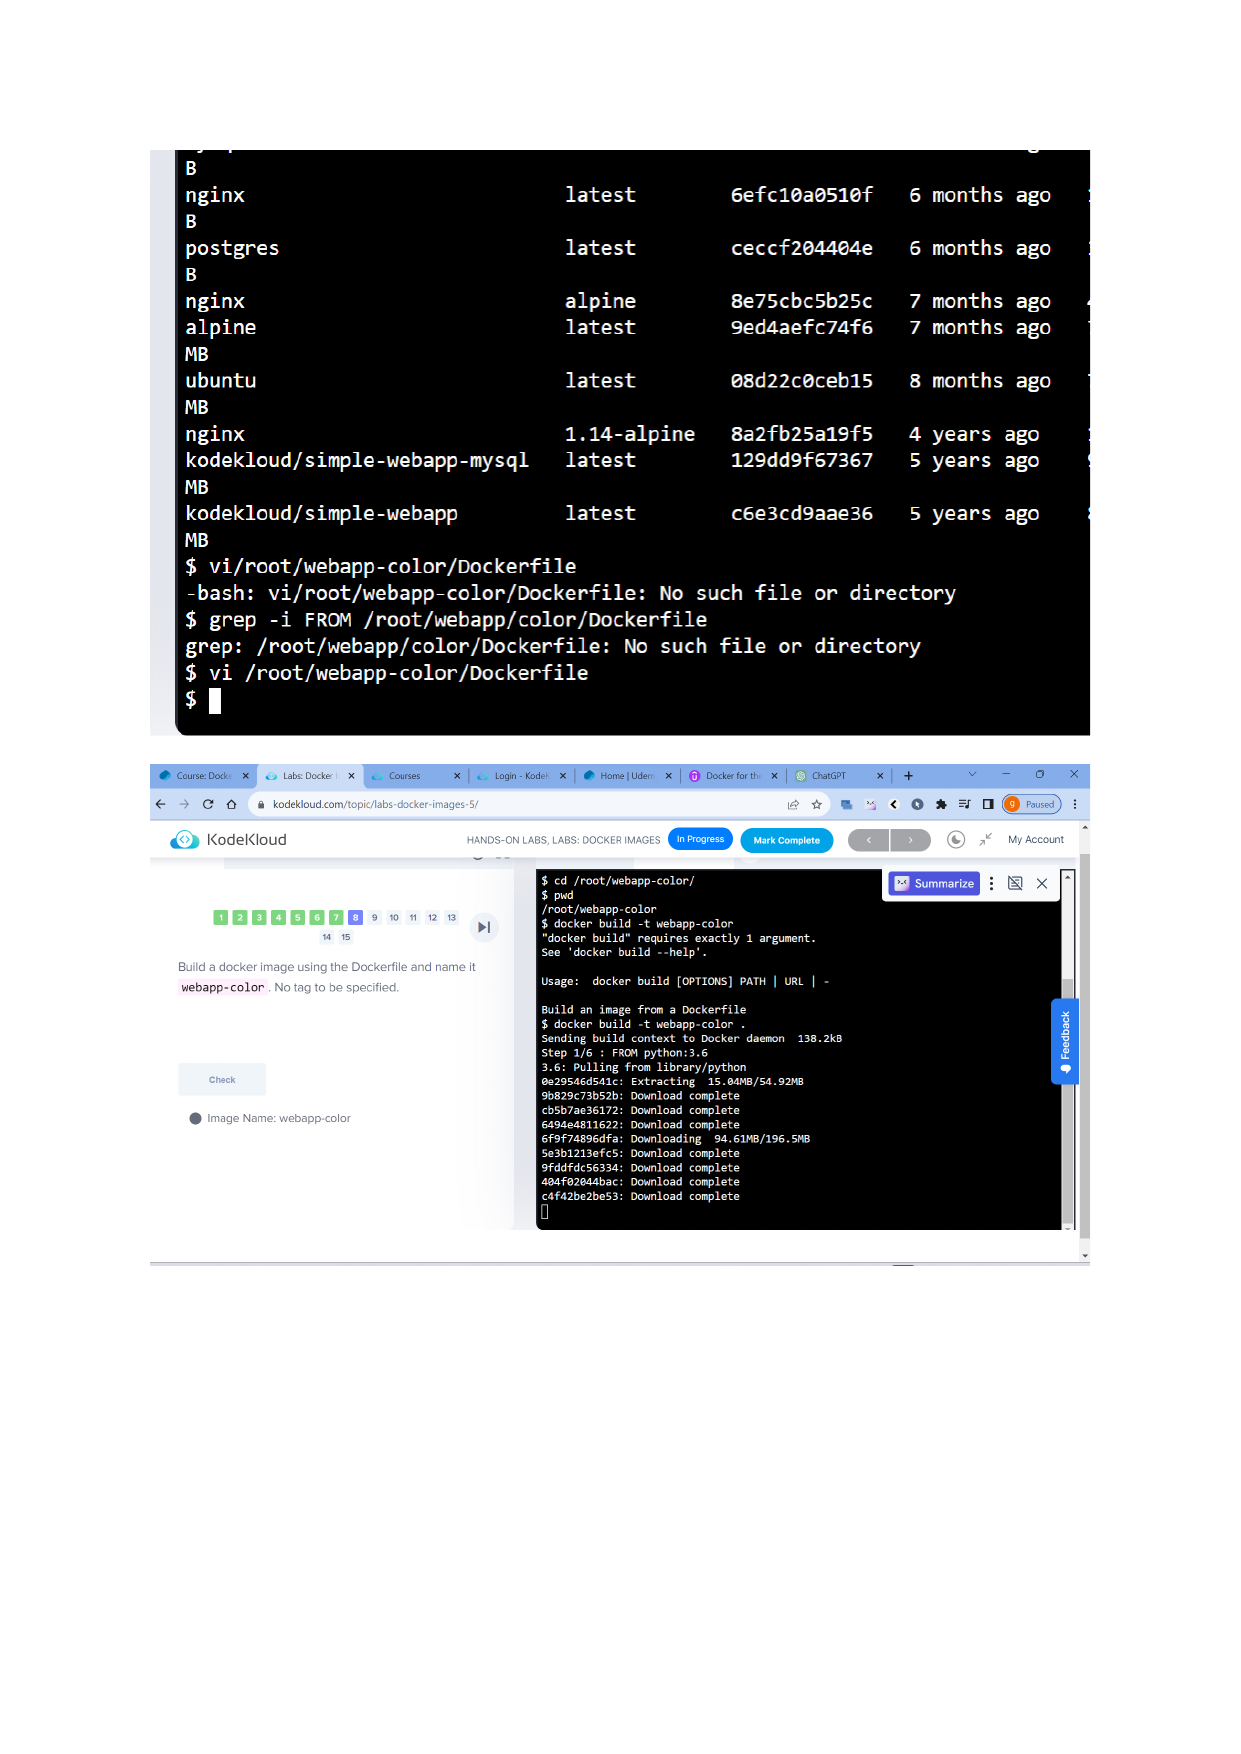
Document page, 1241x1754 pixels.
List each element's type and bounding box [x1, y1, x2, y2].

picture [150, 150, 1091, 746]
picture [150, 764, 1091, 1266]
